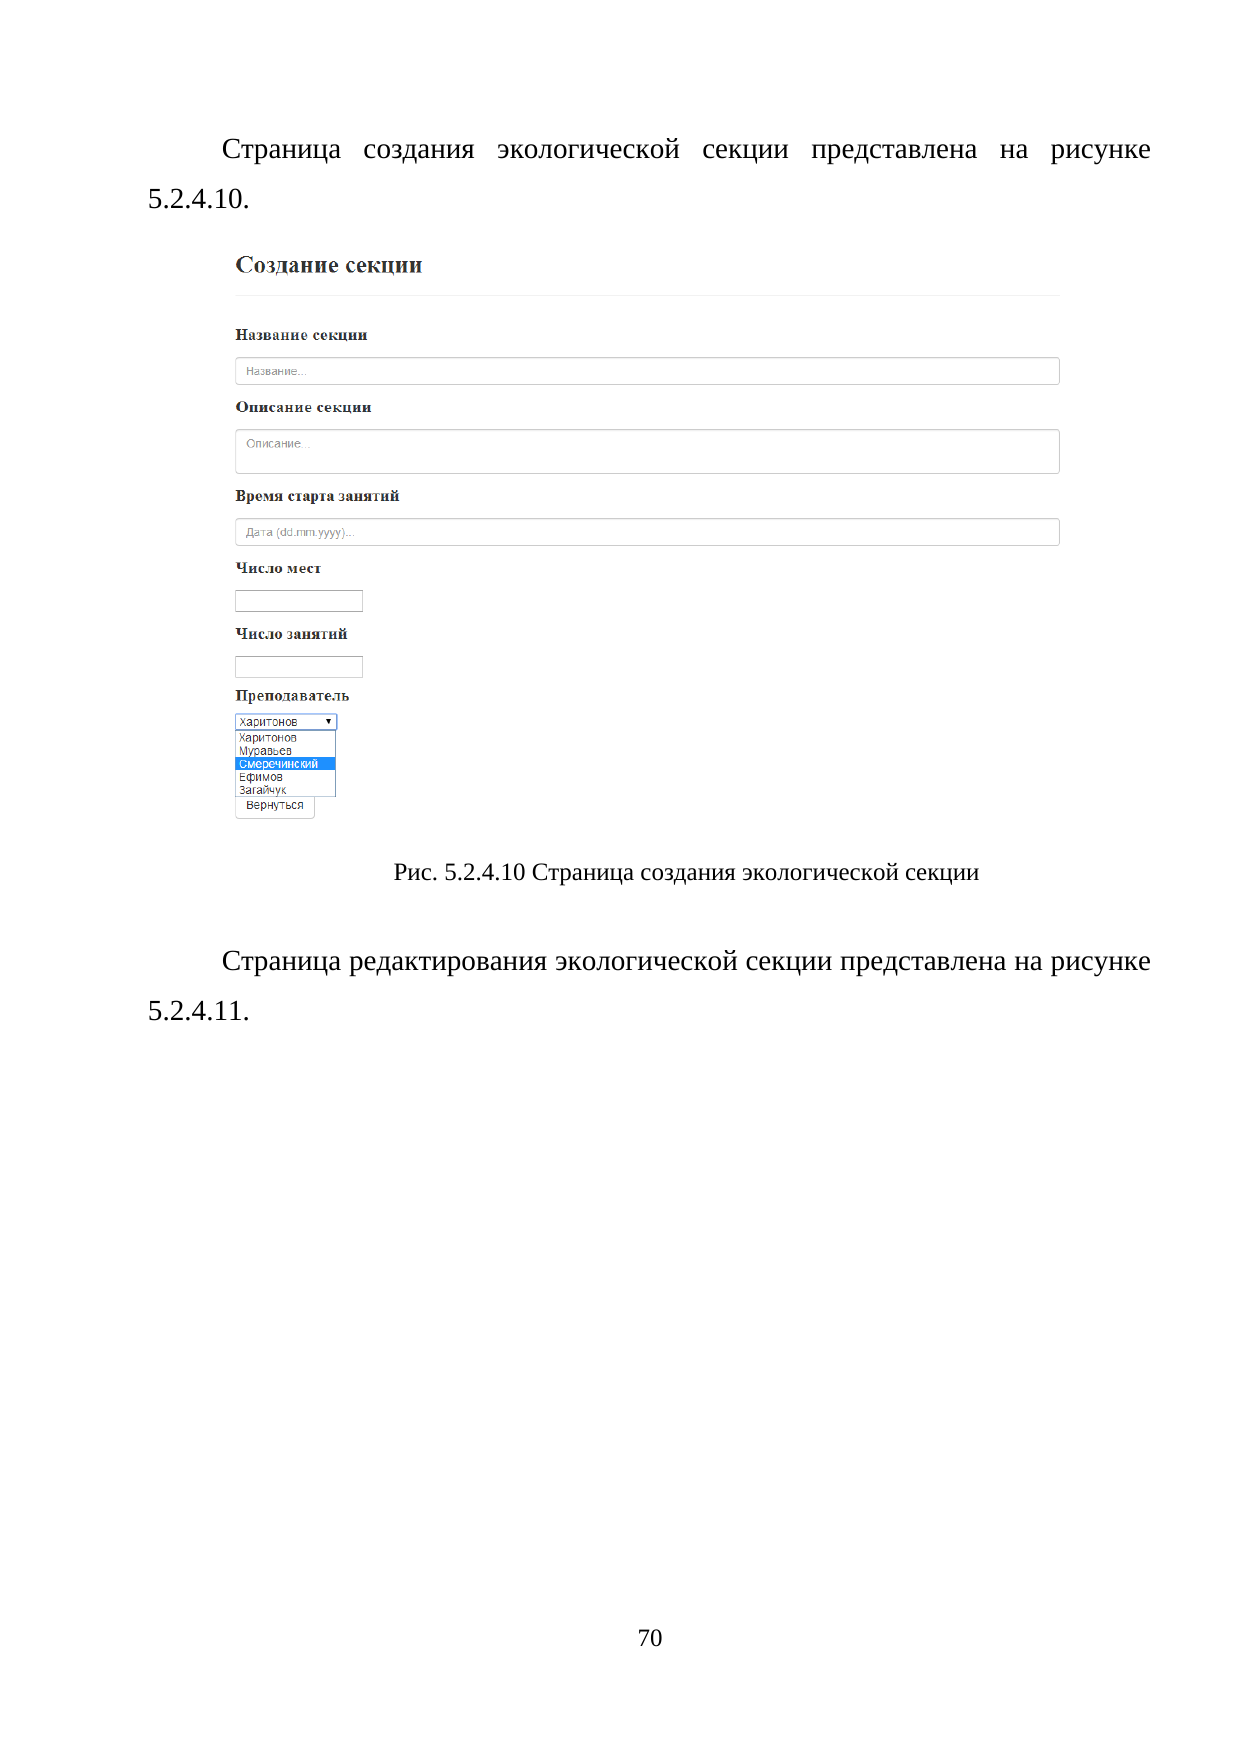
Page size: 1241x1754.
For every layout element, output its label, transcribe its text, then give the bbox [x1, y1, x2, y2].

picture [226, 231, 1073, 843]
text Рис. 5.2.4.10 Страница создания экологической секции [148, 857, 1152, 886]
text Страница редактирования экологической секции представлена на рисунке 5.2.4.11. [148, 943, 1152, 1027]
text Страница создания экологической секции представлена на рисунке 5.2.4.10. [148, 131, 1152, 215]
